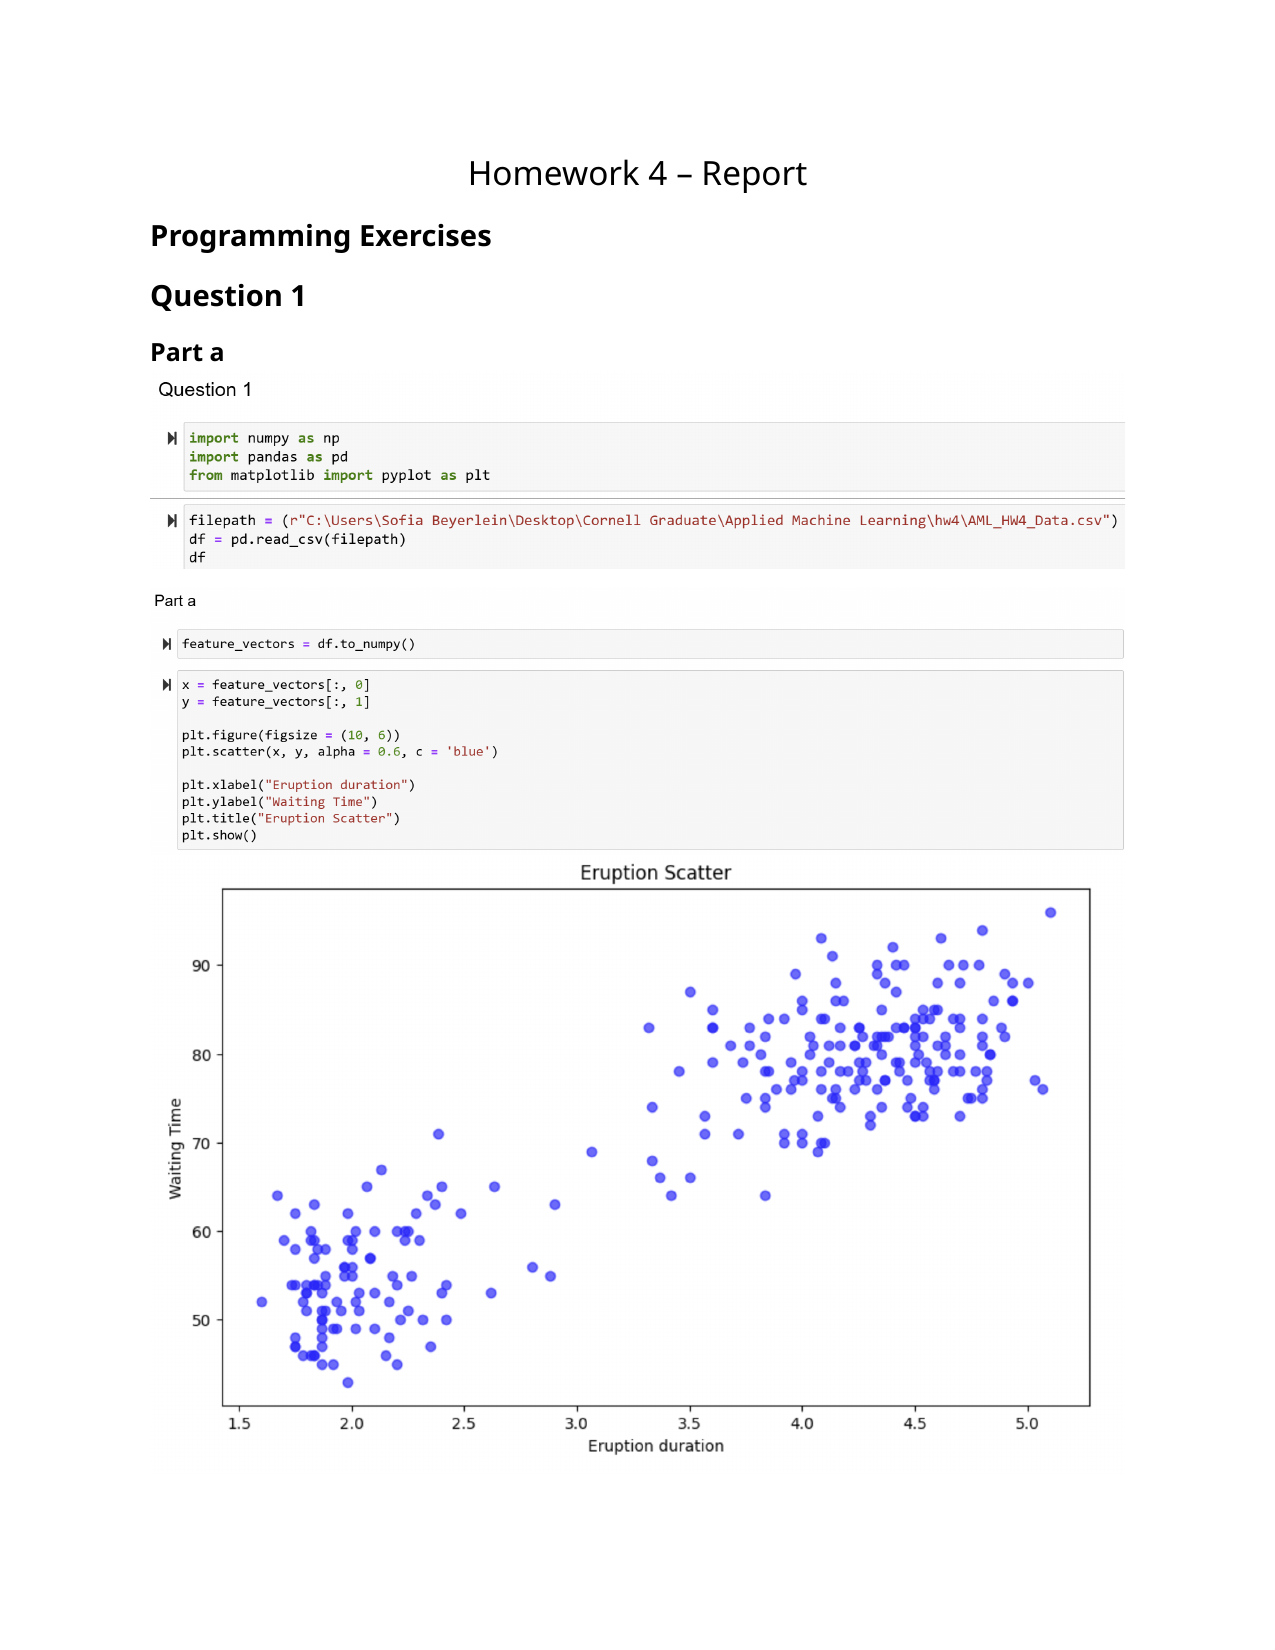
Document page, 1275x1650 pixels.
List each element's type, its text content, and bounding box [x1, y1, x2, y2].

text Question 1 [150, 275, 1125, 315]
text Programming Exercises [150, 216, 1125, 255]
text Homework 4 – Report [150, 150, 1125, 195]
picture [150, 587, 1125, 855]
text Part a [150, 334, 1125, 371]
picture [150, 857, 1125, 1474]
picture [150, 371, 1125, 569]
